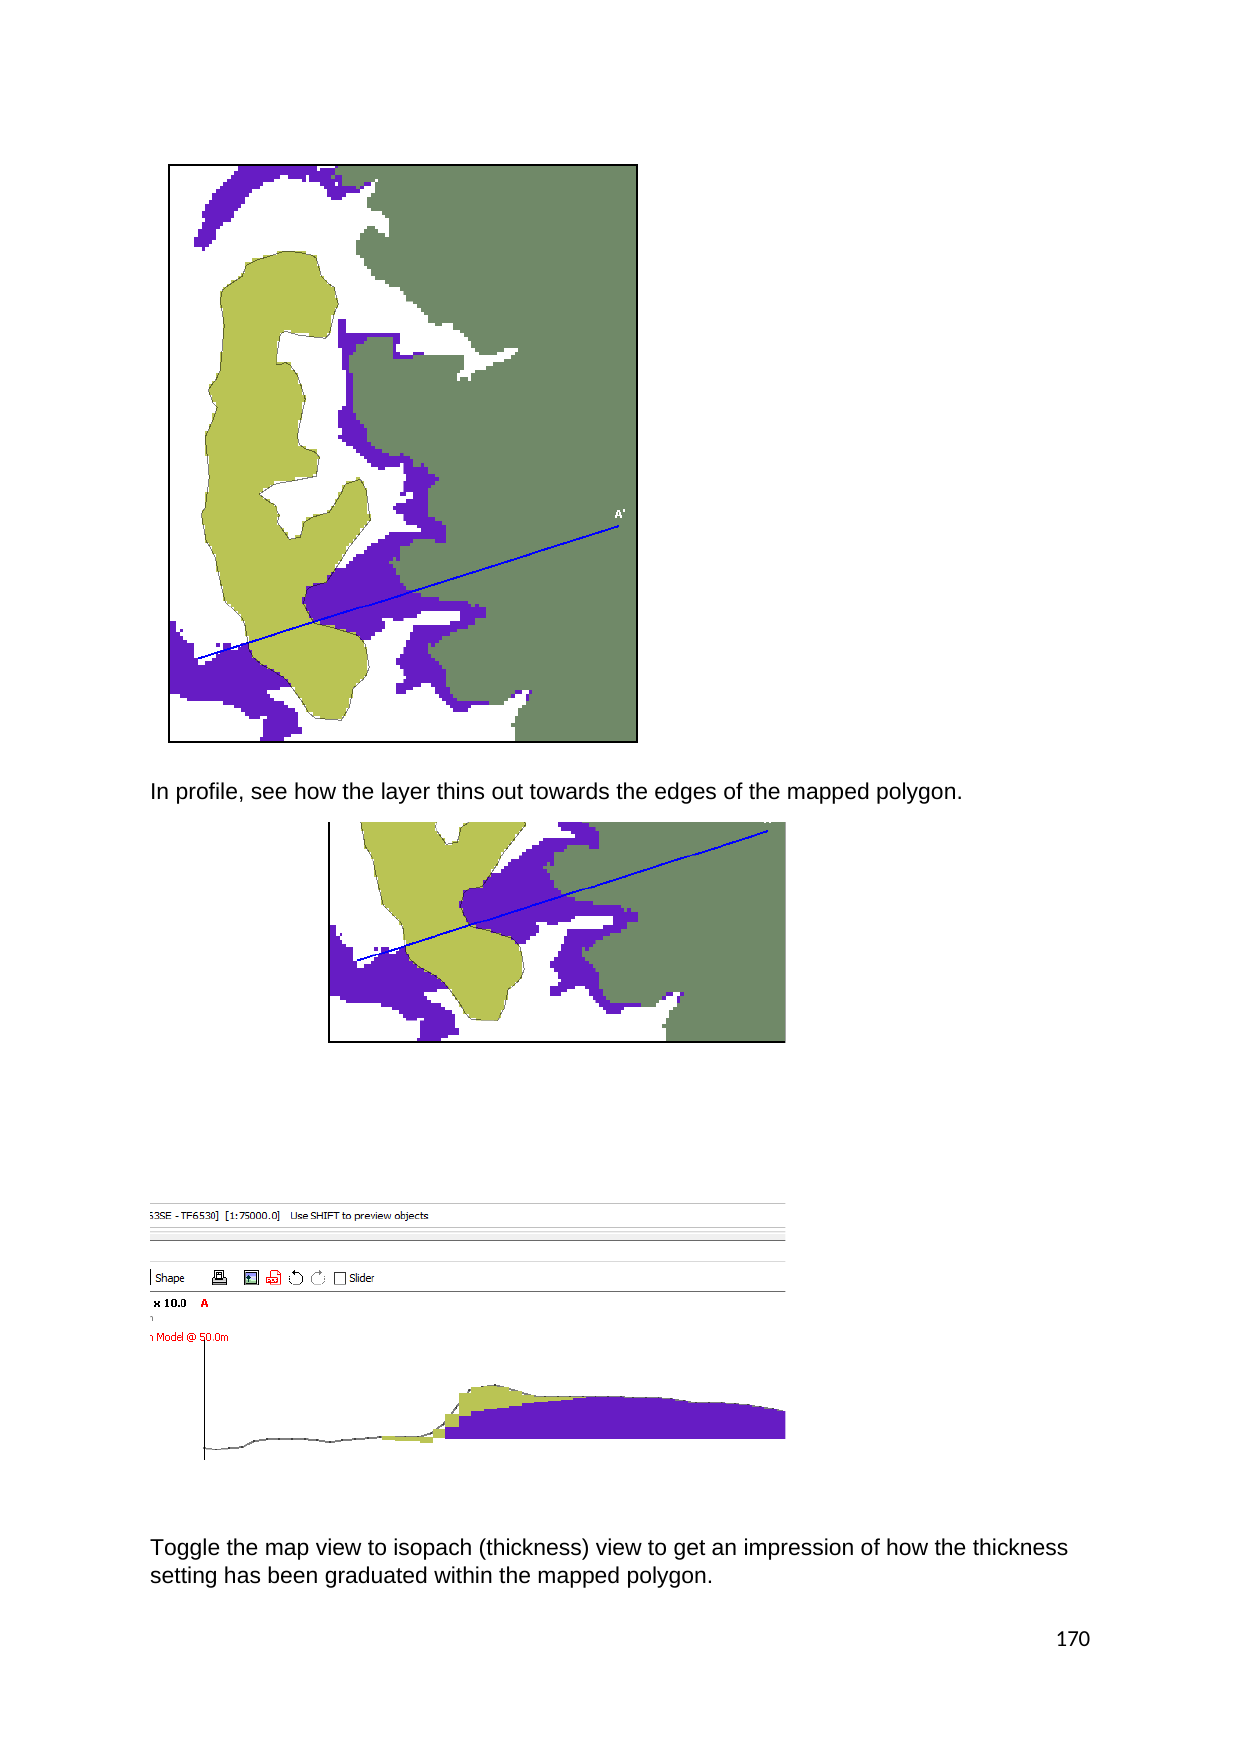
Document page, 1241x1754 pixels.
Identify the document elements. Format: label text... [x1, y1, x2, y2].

text Toggle the map view to isopach (thickness) view to get an impression of how the thickness setting has been graduated within the mapped polygon. [150, 1534, 1090, 1589]
text In profile, see how the layer thins out towards the edges of the mapped polygon. [150, 778, 1090, 804]
picture [150, 150, 658, 759]
picture [150, 822, 786, 1516]
